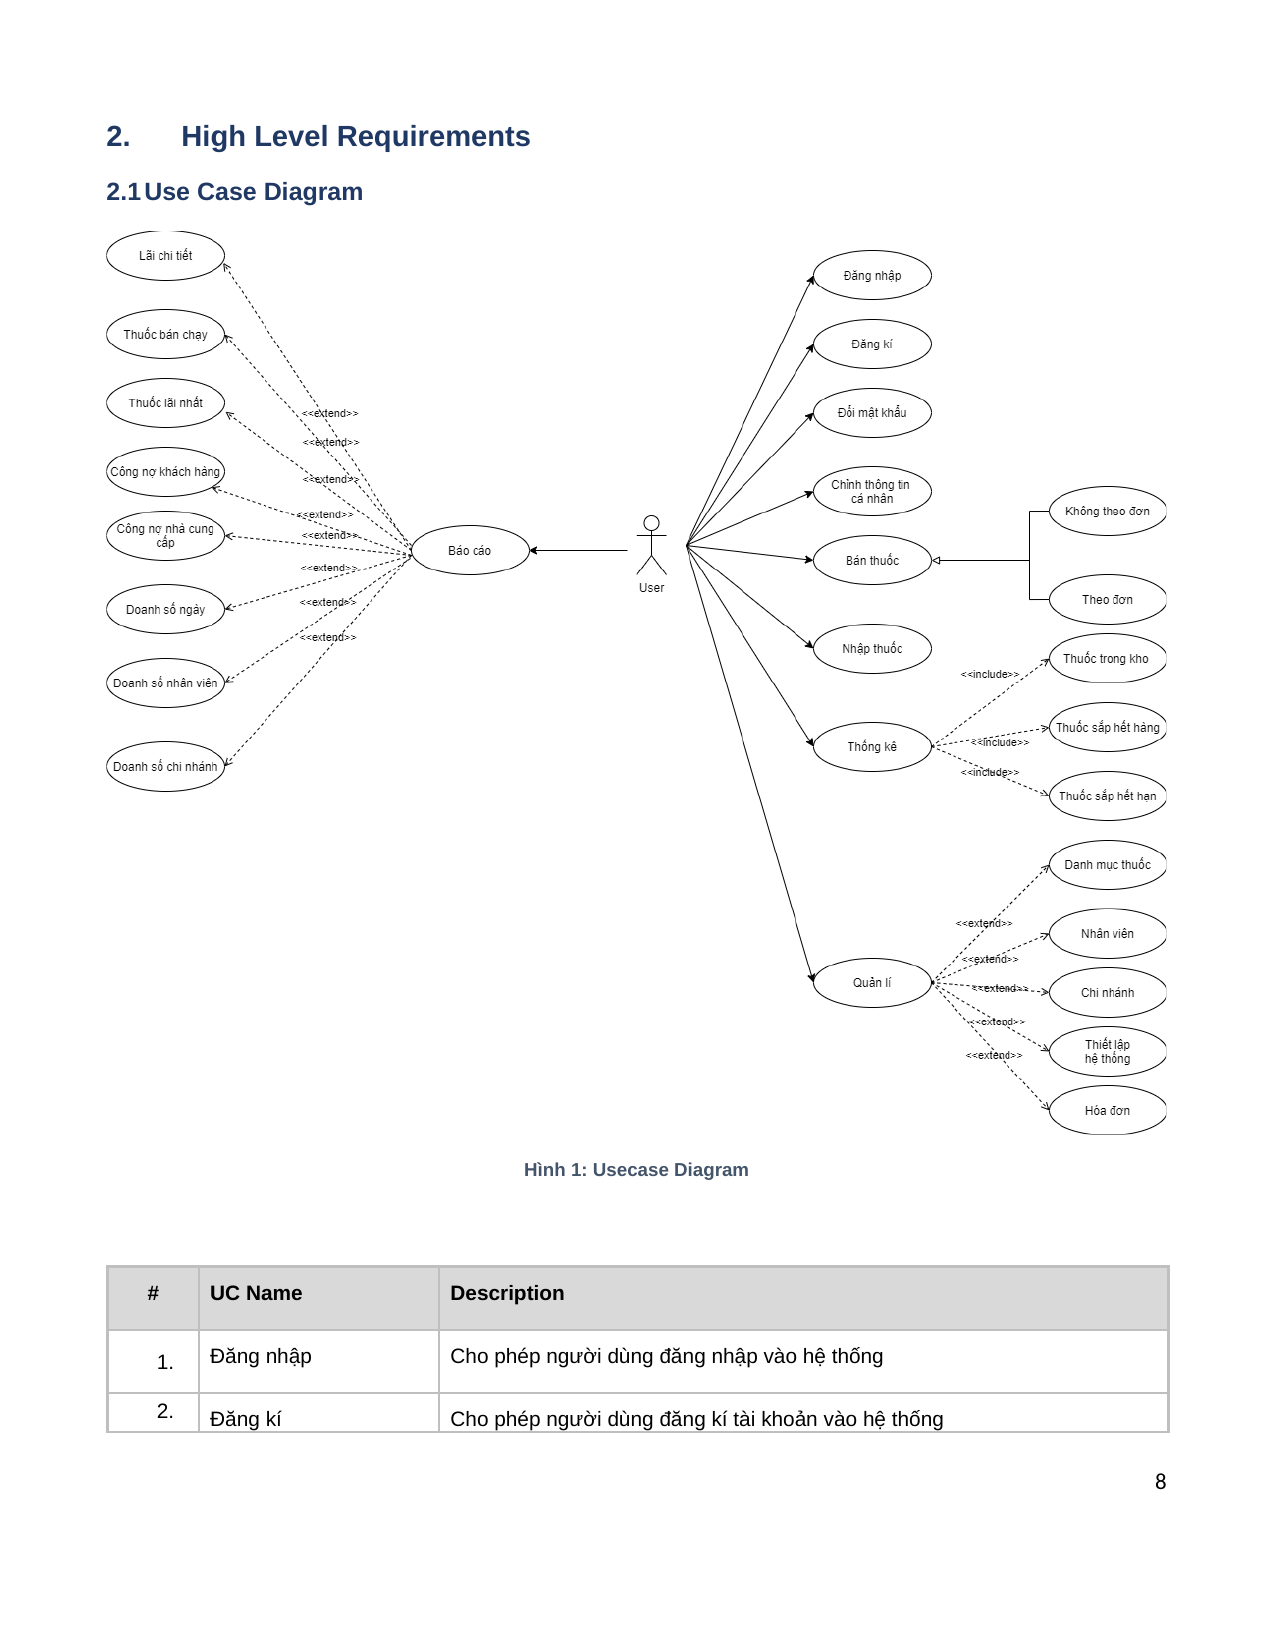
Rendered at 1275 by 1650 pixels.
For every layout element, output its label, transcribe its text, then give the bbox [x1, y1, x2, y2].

table_header # [109, 1268, 198, 1329]
table_cell Đăng nhập [200, 1331, 438, 1392]
table_header UC Name [200, 1268, 438, 1329]
table_cell Cho phép người dùng đăng nhập vào hệ thống [440, 1331, 1167, 1392]
table_header Description [440, 1268, 1167, 1329]
table_cell [109, 1394, 198, 1431]
subtitle Use Case Diagram [106, 177, 1167, 206]
subtitle High Level Requirements [106, 119, 1167, 152]
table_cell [440, 1394, 1167, 1431]
text Hình 1: Usecase Diagram [106, 1159, 1167, 1180]
table_cell [109, 1331, 198, 1392]
picture [106, 231, 1167, 1135]
table_cell Đăng kí [200, 1394, 438, 1431]
